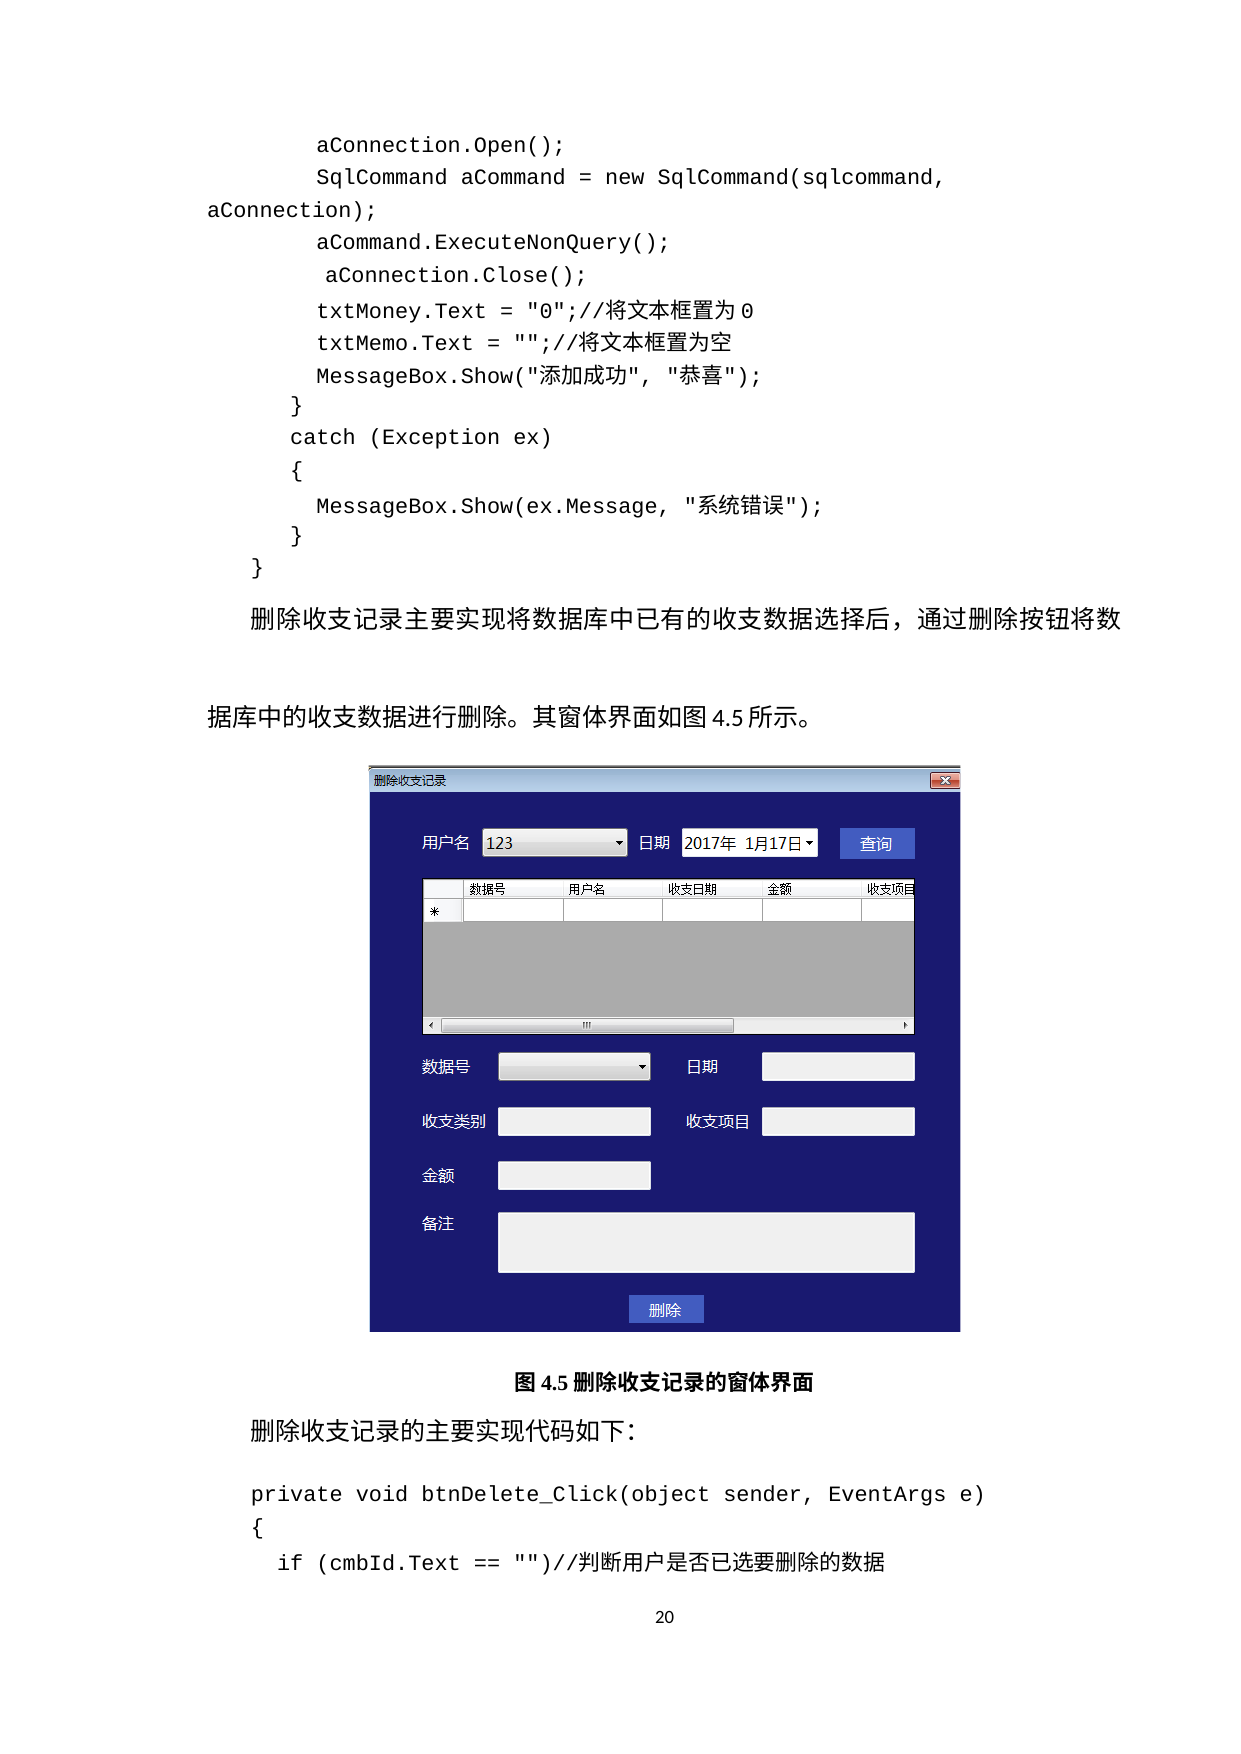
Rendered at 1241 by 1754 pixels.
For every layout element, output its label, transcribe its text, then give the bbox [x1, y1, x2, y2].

text SqlCommand aCommand = new SqlCommand(sqlcommand, aConnection); [207, 163, 1122, 228]
text aConnection.Close(); [207, 260, 1122, 293]
text { [207, 1512, 1122, 1545]
text 删除收支记录主要实现将数据库中已有的收支数据选择后，通过删除按钮将数据库中的收支数据进行删除。其窗体界面如图4.5所示。 [207, 585, 1122, 748]
text MessageBox.Show(ex.Message, "系统错误"); [207, 488, 1122, 520]
text if (cmbId.Text == "")//判断用户是否已选要删除的数据 [207, 1545, 1122, 1577]
text { [207, 455, 1122, 488]
text aCommand.ExecuteNonQuery(); [207, 228, 1122, 260]
text txtMemo.Text = "";//将文本框置为空 [207, 325, 1122, 358]
text } [207, 390, 1122, 423]
text 图4.5 删除收支记录的窗体界面 [207, 1364, 1122, 1397]
text aConnection.Open(); [207, 130, 1122, 163]
text MessageBox.Show("添加成功", "恭喜"); [207, 358, 1122, 390]
text 删除收支记录的主要实现代码如下： [207, 1397, 1122, 1462]
text txtMoney.Text = "0";//将文本框置为0 [207, 293, 1122, 325]
picture [368, 765, 961, 1332]
text } [207, 553, 1122, 585]
text private void btnDelete_Click(object sender, EventArgs e) [207, 1480, 1122, 1512]
text catch (Exception ex) [207, 423, 1122, 455]
text } [207, 520, 1122, 553]
